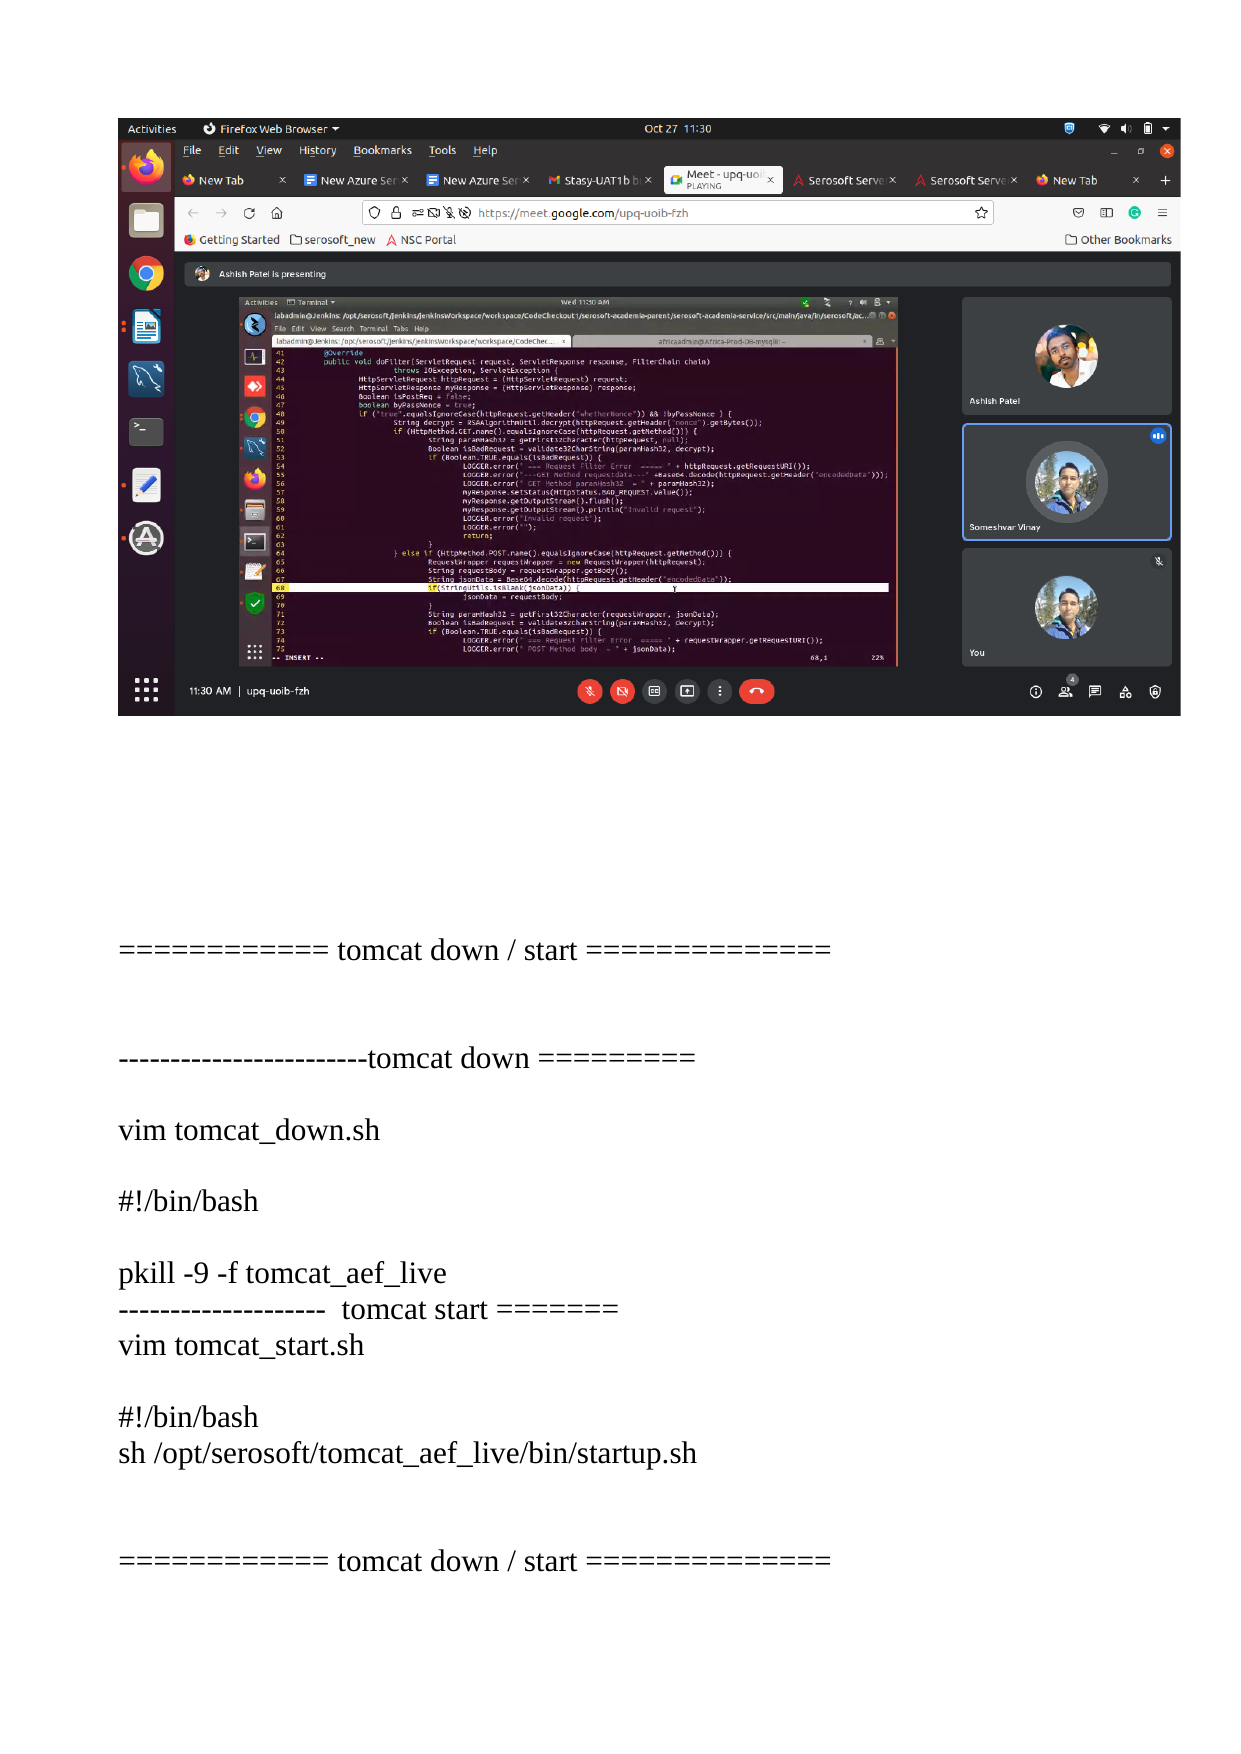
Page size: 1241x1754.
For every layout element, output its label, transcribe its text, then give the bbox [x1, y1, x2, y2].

text sh /opt/serosoft/tomcat_aef_live/bin/startup.sh [118, 1434, 1181, 1470]
text #!/bin/bash [118, 1183, 1181, 1219]
text #!/bin/bash [118, 1398, 1181, 1434]
picture [118, 118, 1181, 716]
text ============ tomcat down / start ============== [118, 1542, 1181, 1578]
text ------------------------tomcat down ========= [118, 1039, 1181, 1075]
text ============ tomcat down / start ============== [118, 931, 1181, 967]
text pkill -9 -f tomcat_aef_live [118, 1254, 1181, 1291]
text vim tomcat_down.sh [118, 1111, 1181, 1147]
text vim tomcat_start.sh [118, 1326, 1181, 1362]
text -------------------- tomcat start ======= [118, 1291, 1181, 1326]
